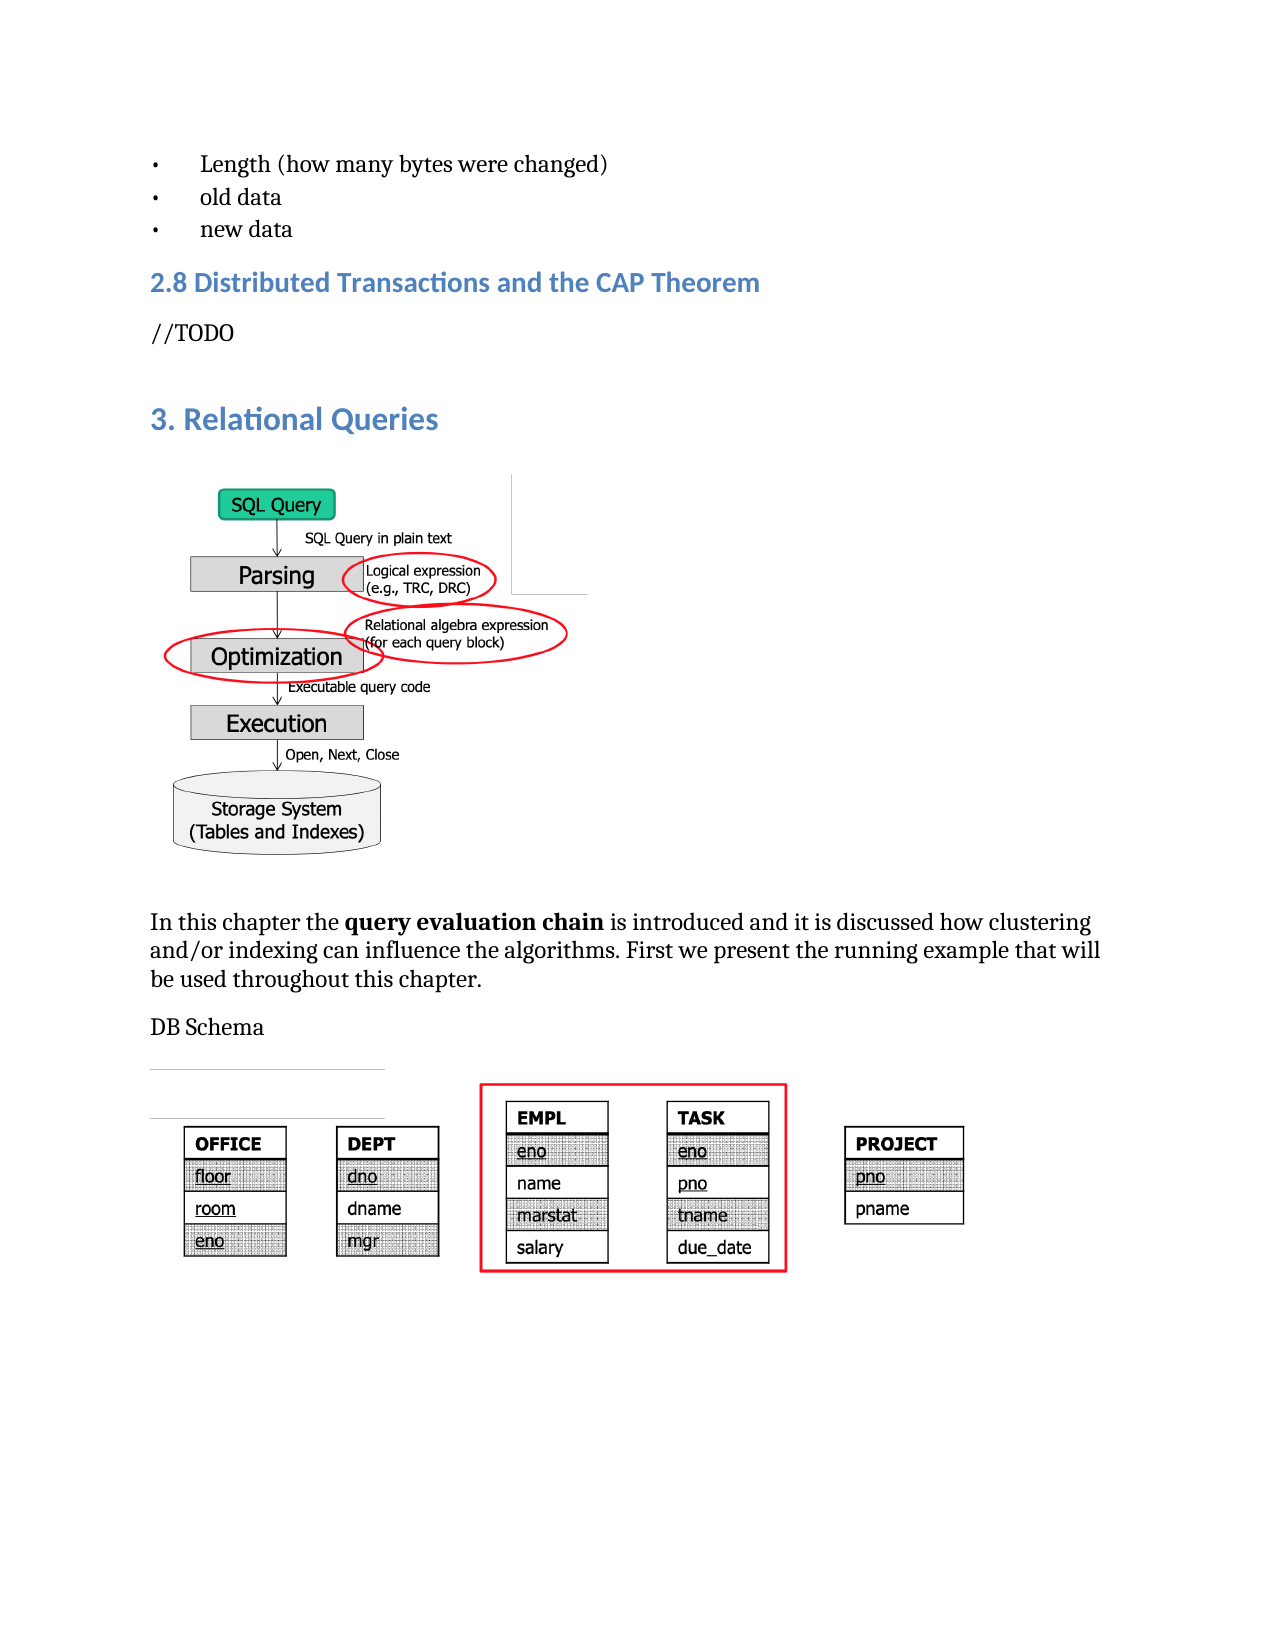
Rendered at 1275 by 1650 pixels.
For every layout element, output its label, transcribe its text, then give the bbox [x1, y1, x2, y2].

subtitle 2.8 Distributed Transactions and the CAP Theorem [150, 264, 1125, 300]
text DB Schema [150, 1013, 1125, 1041]
list new data [150, 215, 1125, 244]
picture [150, 1060, 1010, 1289]
list Length (how many bytes were changed) [150, 150, 1125, 179]
text In this chapter the query evaluation chain is introduced and it is discussed how clustering and/or indexing can influence the algorithms. First we present the running example that will be used throughout this chapter. [150, 908, 1125, 994]
list old data [150, 182, 1125, 211]
text //TODO [150, 319, 1125, 348]
subtitle 3. Relational Queries [150, 398, 1125, 438]
picture [150, 457, 588, 889]
